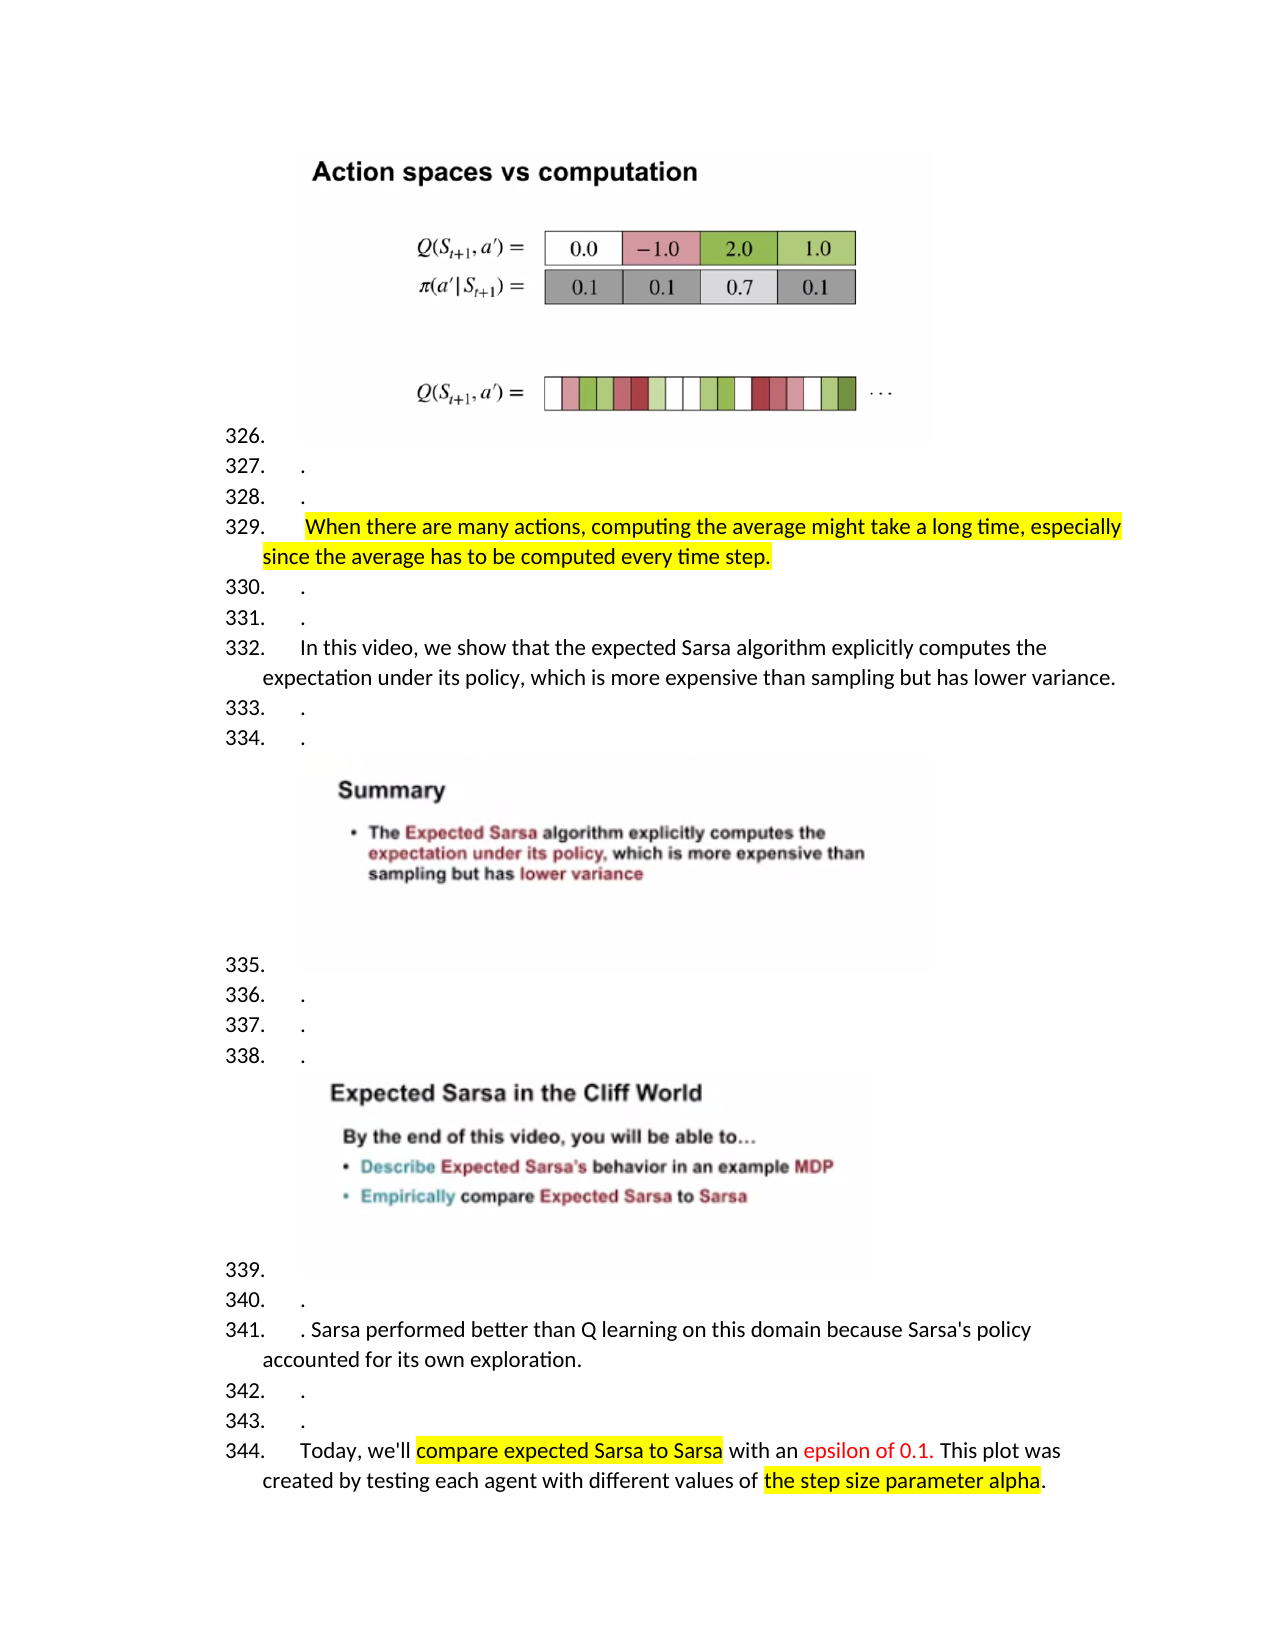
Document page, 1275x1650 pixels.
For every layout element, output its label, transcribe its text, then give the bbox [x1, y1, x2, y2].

list . [225, 452, 1125, 479]
list . [225, 572, 1125, 600]
list . [225, 980, 1125, 1008]
list . [225, 693, 1125, 721]
list . [225, 482, 1125, 510]
list Today, we'll compare expected Sarsa to Sarsa with an epsilon of 0.1. This plot was created by testing each agent with different values of the step size parameter alpha. [225, 1436, 1125, 1494]
picture [300, 150, 933, 444]
list When there are many actions, computing the average might take a long time, especially since the average has to be computed every time step. [225, 512, 1125, 570]
picture [300, 753, 932, 973]
list . [225, 1376, 1125, 1404]
list . [225, 1011, 1125, 1038]
list . [225, 1041, 1125, 1069]
list . [225, 1406, 1125, 1434]
list . Sarsa performed better than Q learning on this domain because Sarsa's policy accounted for its own exploration. [225, 1315, 1125, 1373]
list . [225, 1285, 1125, 1313]
list . [225, 603, 1125, 631]
picture [300, 1071, 874, 1278]
list In this video, we show that the expected Sarsa algorithm explicitly computes the expectation under its policy, which is more expensive than sampling but has lower variance. [225, 633, 1125, 691]
list . [225, 723, 1125, 751]
